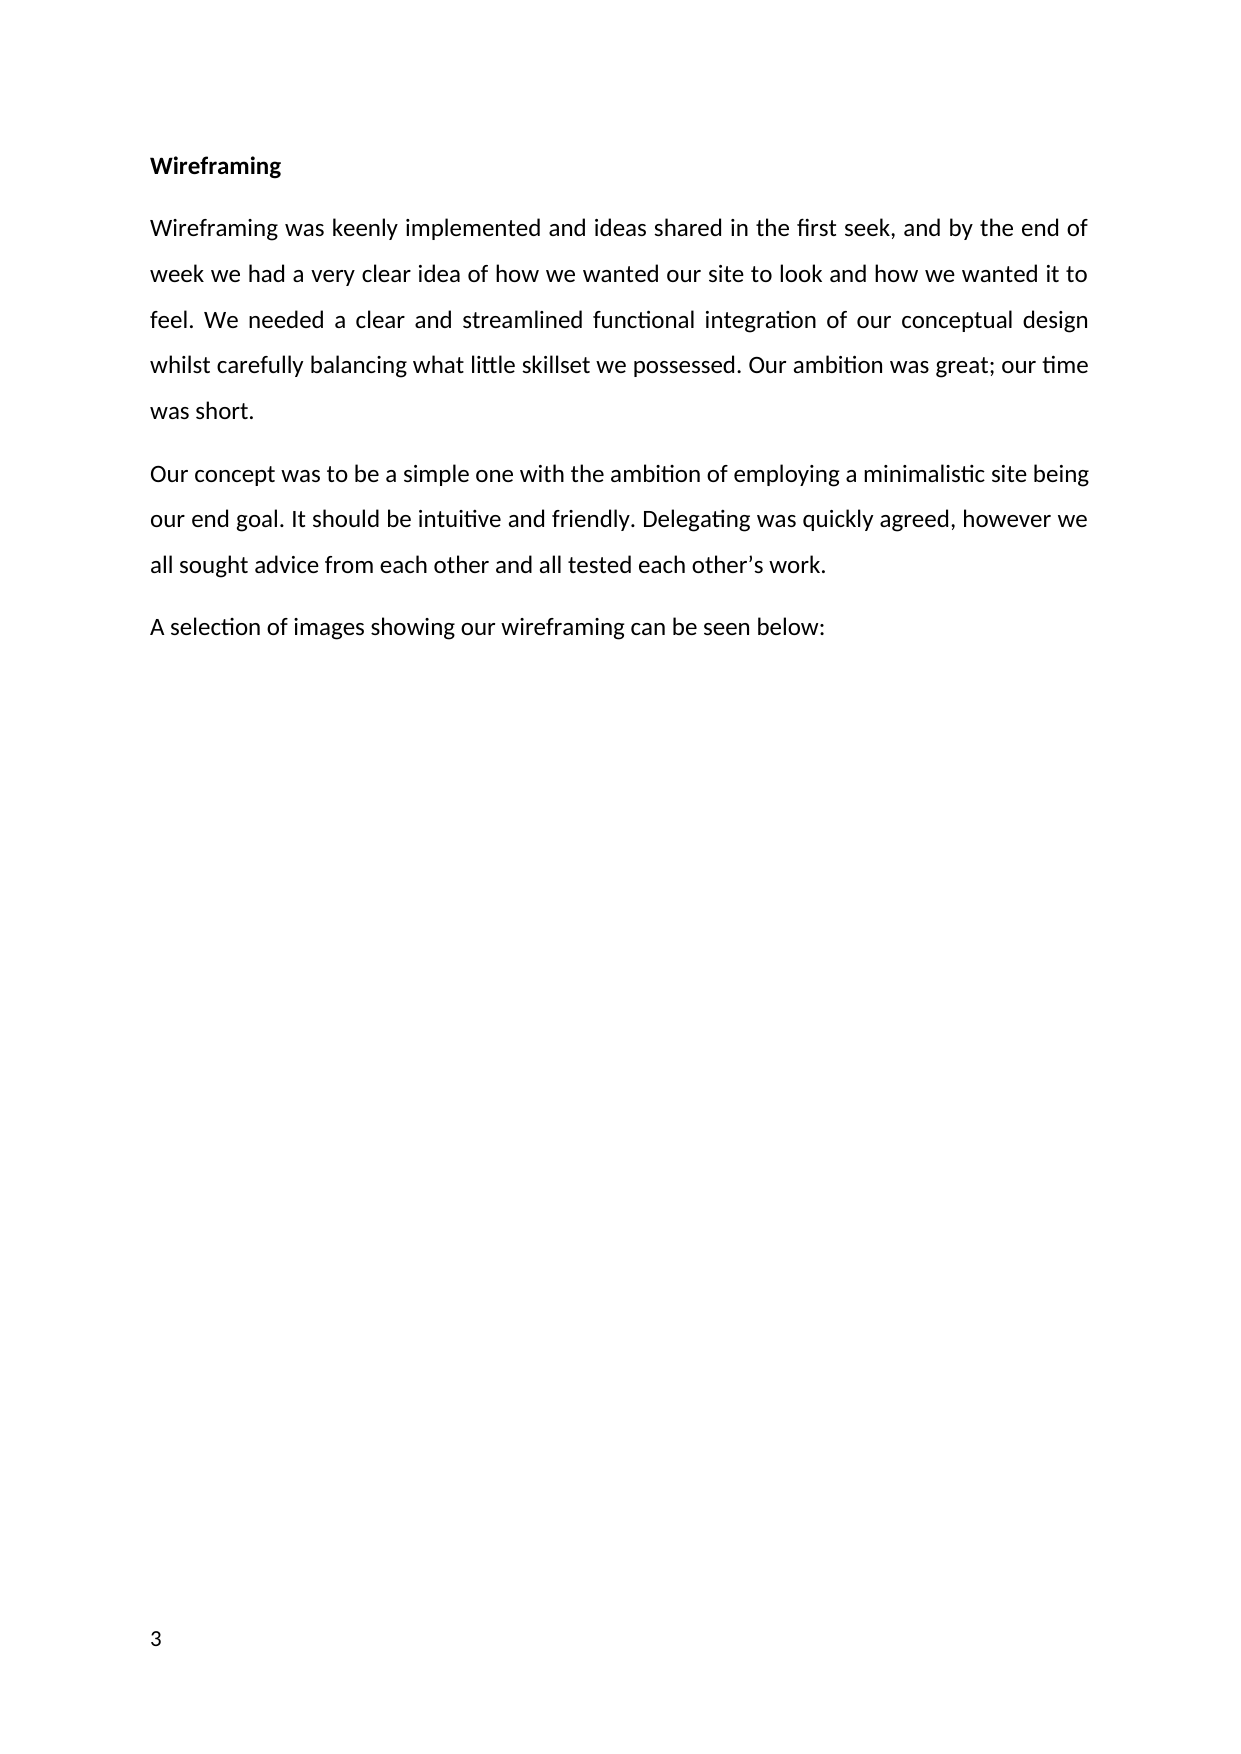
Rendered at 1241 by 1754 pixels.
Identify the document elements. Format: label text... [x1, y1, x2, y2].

text Wireframing was keenly implemented and ideas shared in the first seek, and by the end of week we had a very clear idea of how we wanted our site to look and how we wanted it to feel. We needed a clear and streamlined functional integration of our conceptual design whilst carefully balancing what little skillset we possessed. Our ambition was great; our time was short. [150, 212, 1090, 426]
text Wireframing [150, 150, 1090, 181]
text A selection of images showing our wireframing can be seen below: [150, 612, 1090, 642]
text Our concept was to be a simple one with the ambition of employing a minimalistic site being our end goal. It should be intuitive and friendly. Delegating was quickly agreed, however we all sought advice from each other and all tested each other’s work. [150, 458, 1090, 580]
